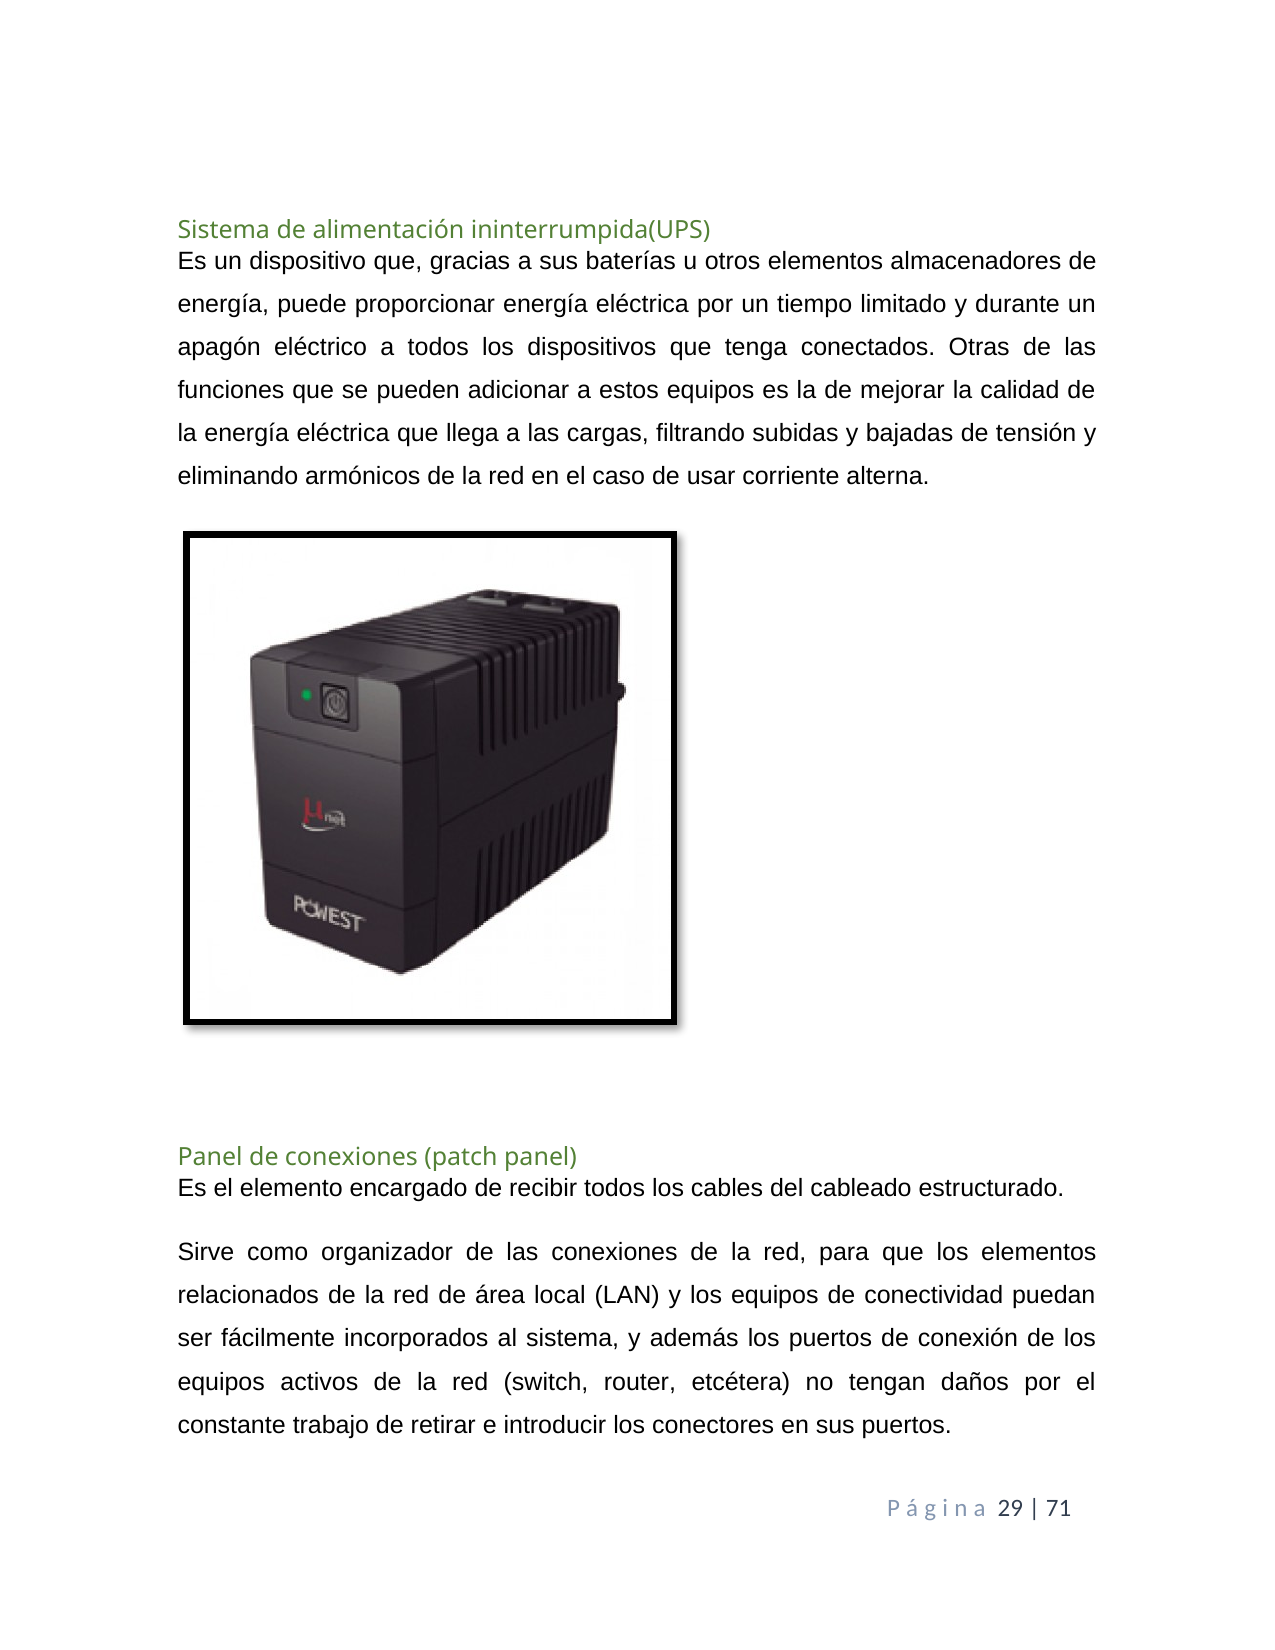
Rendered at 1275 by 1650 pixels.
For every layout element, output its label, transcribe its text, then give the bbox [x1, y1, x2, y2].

text Es el elemento encargado de recibir todos los cables del cableado estructurado. [177, 1173, 1098, 1202]
subtitle Panel de conexiones (patch panel) [177, 1139, 1098, 1173]
text Sirve como organizador de las conexiones de la red, para que los elementos relacionados de la red de área local (LAN) y los equipos de conectividad puedan ser fácilmente incorporados al sistema, y además los puertos de conexión de los equipos activos de la red (switch, router, etcétera) no tengan daños por el constante trabajo de retirar e introducir los conectores en sus puertos. [177, 1237, 1098, 1438]
subtitle Sistema de alimentación ininterrumpida(UPS) [177, 212, 1098, 246]
text Es un dispositivo que, gracias a sus baterías u otros elementos almacenadores de energía, puede proporcionar energía eléctrica por un tiempo limitado y durante un apagón eléctrico a todos los dispositivos que tenga conectados. Otras de las funciones que se pueden adicionar a estos equipos es la de mejorar la calidad de la energía eléctrica que llega a las cargas, filtrando subidas y bajadas de tensión y eliminando armónicos de la red en el caso de usar corriente alterna. [177, 246, 1098, 490]
picture [190, 538, 671, 1019]
